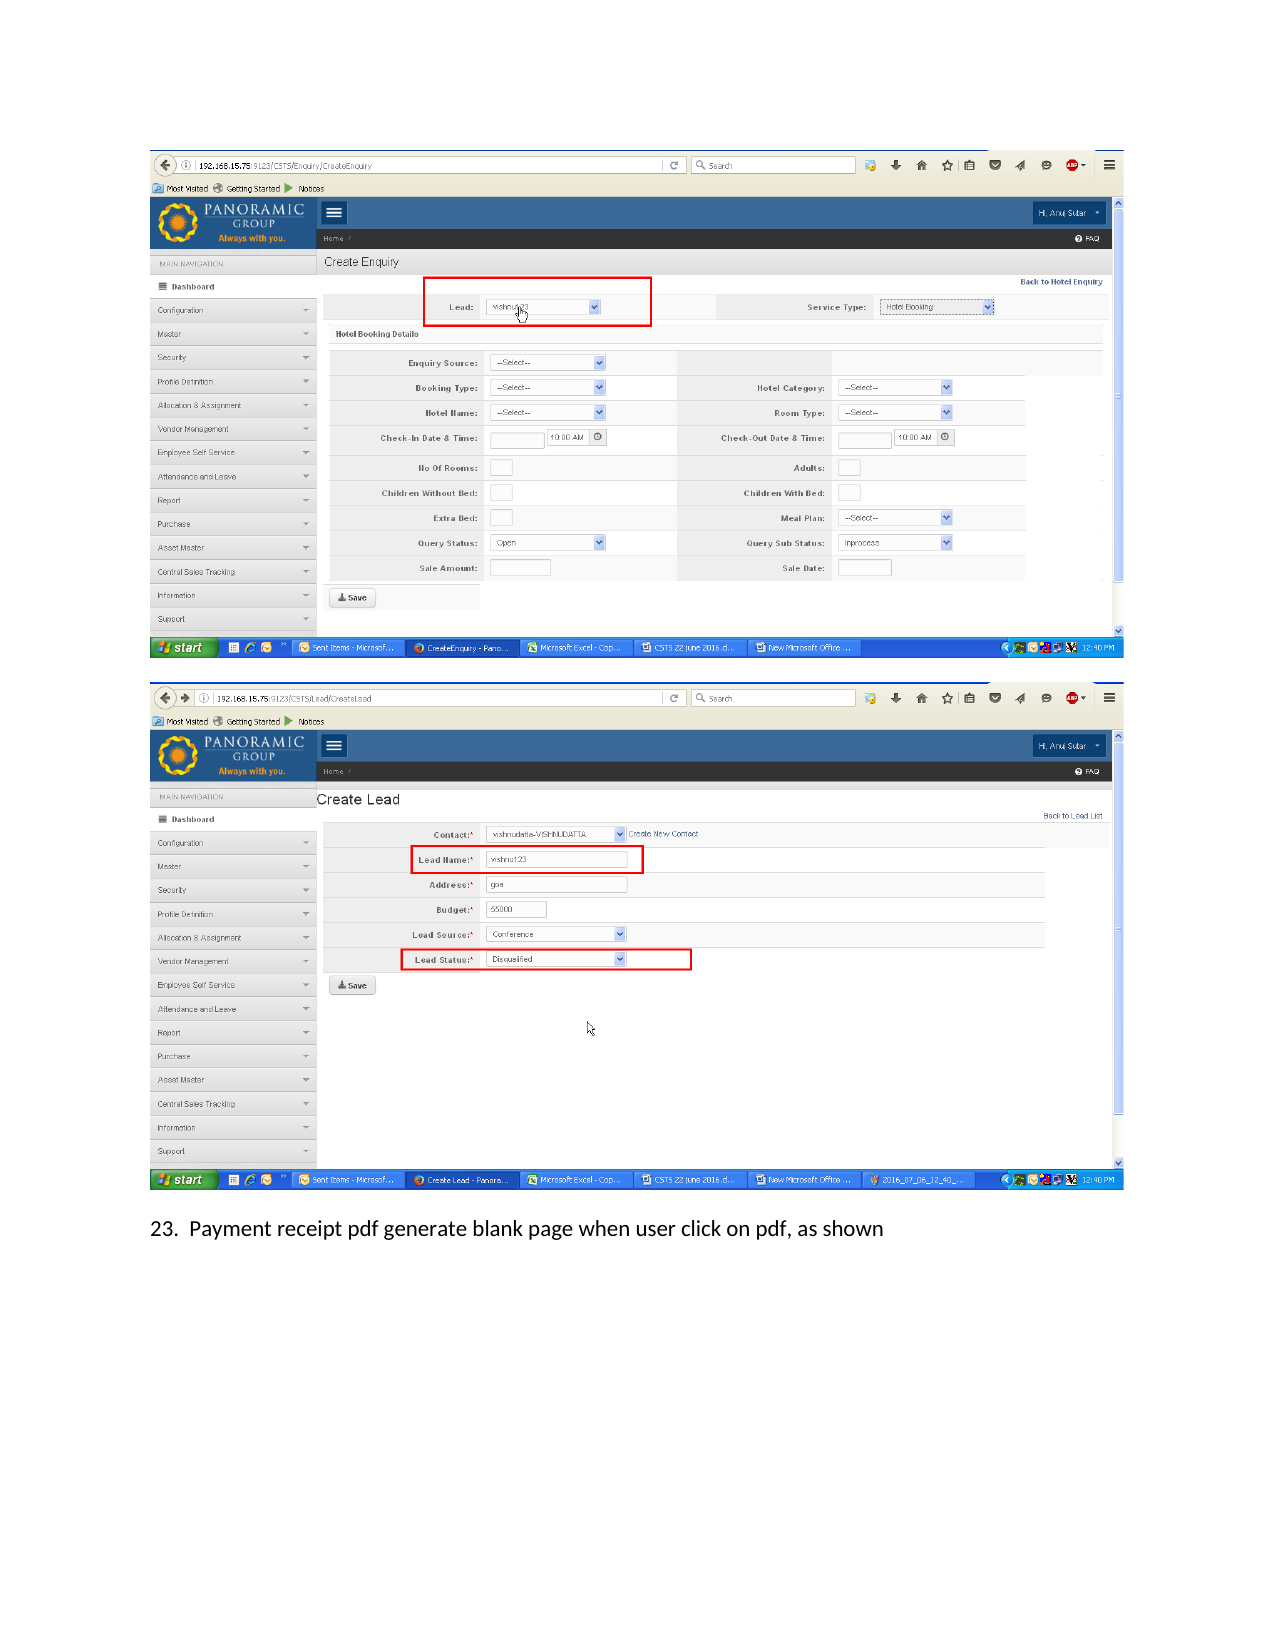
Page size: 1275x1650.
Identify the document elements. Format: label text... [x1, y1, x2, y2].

picture [150, 150, 1124, 658]
text 23. Payment receipt pdf generate blank page when user click on pdf, as shown [150, 1214, 1125, 1243]
picture [150, 682, 1124, 1190]
